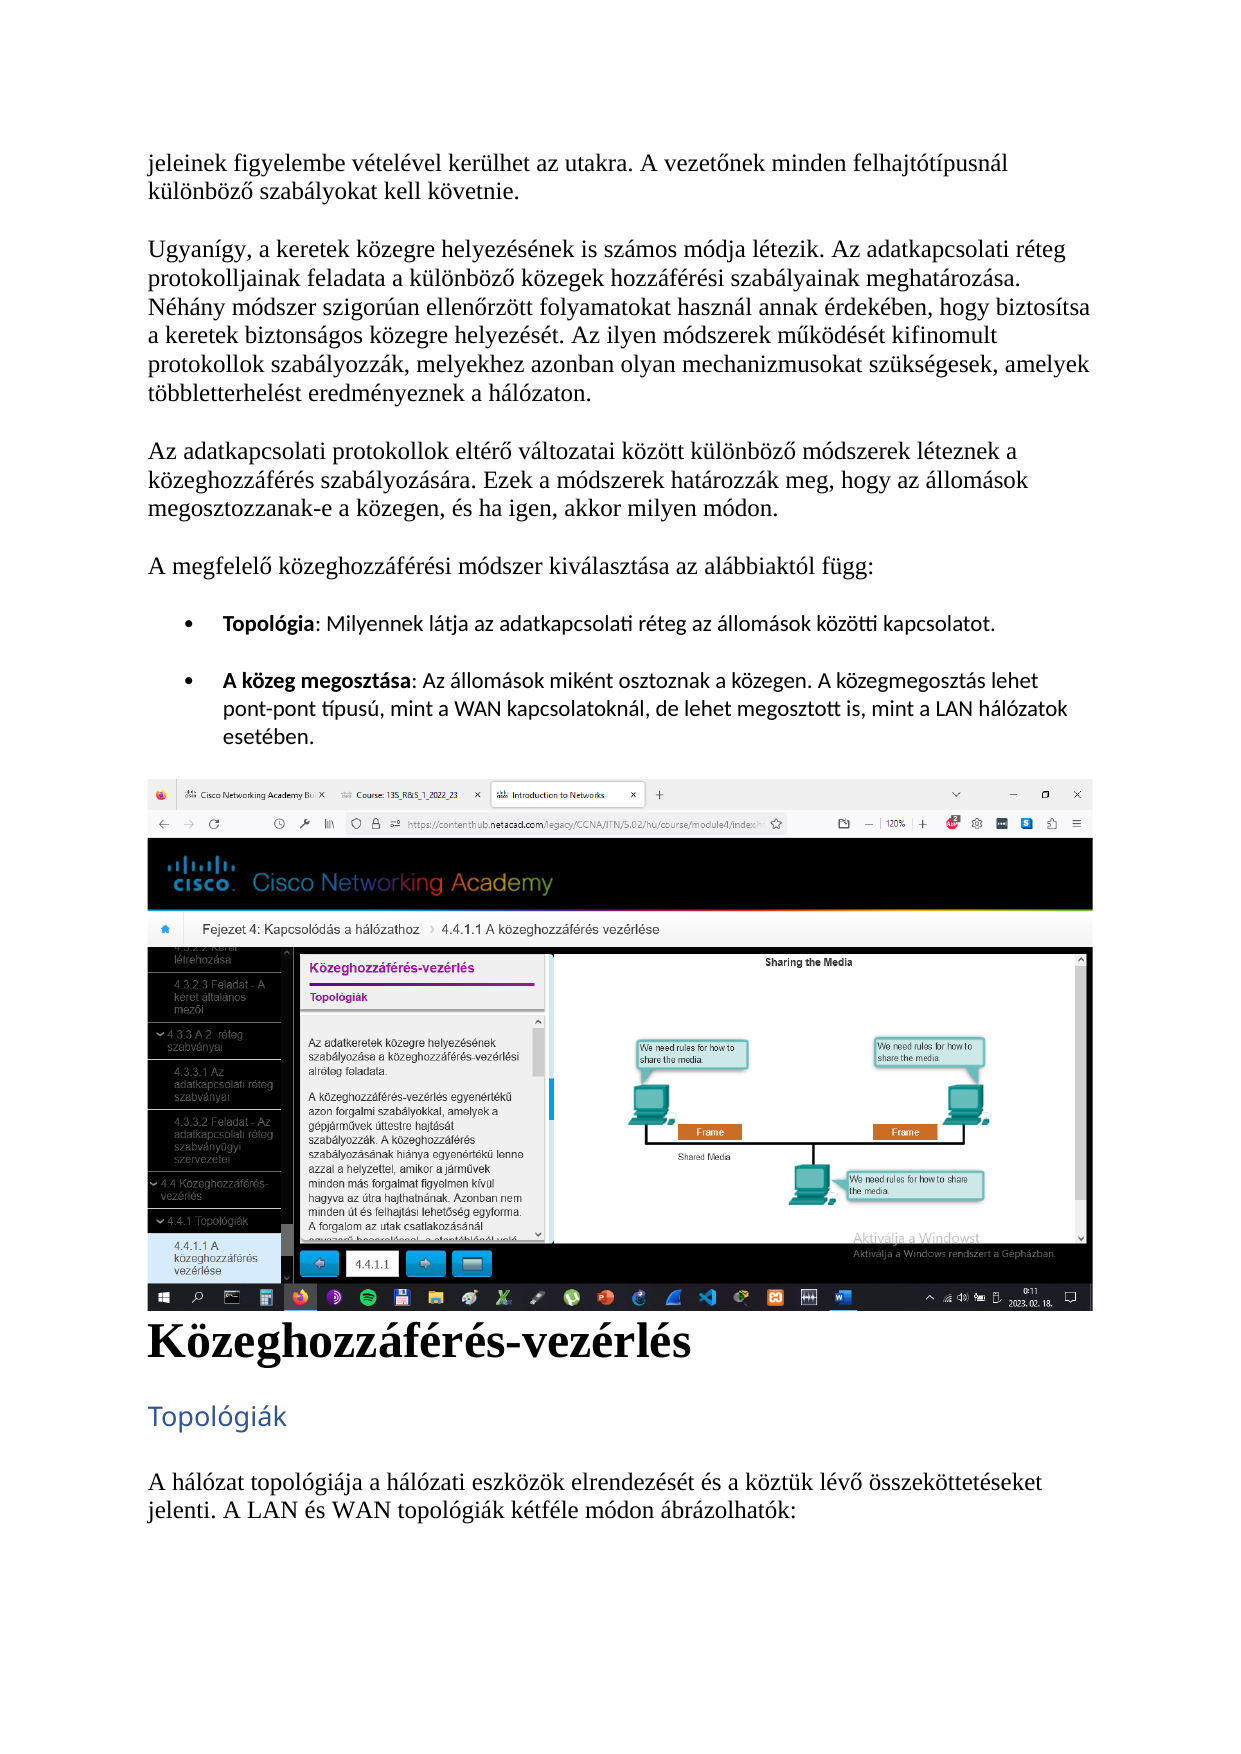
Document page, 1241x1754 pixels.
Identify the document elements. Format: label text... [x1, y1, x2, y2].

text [148, 148, 1093, 205]
subtitle Közeghozzáférés-vezérlés [148, 1311, 1093, 1368]
text Az adatkapcsolati protokollok eltérő változatai között különböző módszerek léteznek a közeghozzáférés szabályozására. Ezek a módszerek határozzák meg, hogy az állomások megosztozzanak-e a közegen, és ha igen, akkor milyen módon. [148, 436, 1093, 522]
picture [147, 779, 1093, 1311]
text A hálózat topológiája a hálózati eszközök elrendezését és a köztük lévő összeköttetéseket jelenti. A LAN és WAN topológiák kétféle módon ábrázolhatók: [148, 1467, 1093, 1524]
text A megfelelő közeghozzáférési módszer kiválasztása az alábbiaktól függ: [148, 551, 1093, 580]
subtitle Topológiák [148, 1398, 1093, 1434]
list A közeg megosztása: Az állomások miként osztoznak a közegen. A közegmegosztás lehet pont-pont típusú, mint a WAN kapcsolatoknál, de lehet megosztott is, mint a LAN hálózatok esetében. [185, 666, 1093, 751]
text Ugyanígy, a keretek közegre helyezésének is számos módja létezik. Az adatkapcsolati réteg protokolljainak feladata a különböző közegek hozzáférési szabályainak meghatározása. Néhány módszer szigorúan ellenőrzött folyamatokat használ annak érdekében, hogy biztosítsa a keretek biztonságos közegre helyezését. Az ilyen módszerek működését kifinomult protokollok szabályozzák, melyekhez azonban olyan mechanizmusokat szükségesek, amelyek többletterhelést eredményeznek a hálózaton. [148, 234, 1093, 407]
list Topológia: Milyennek látja az adatkapcsolati réteg az állomások közötti kapcsolatot. [185, 609, 1093, 637]
